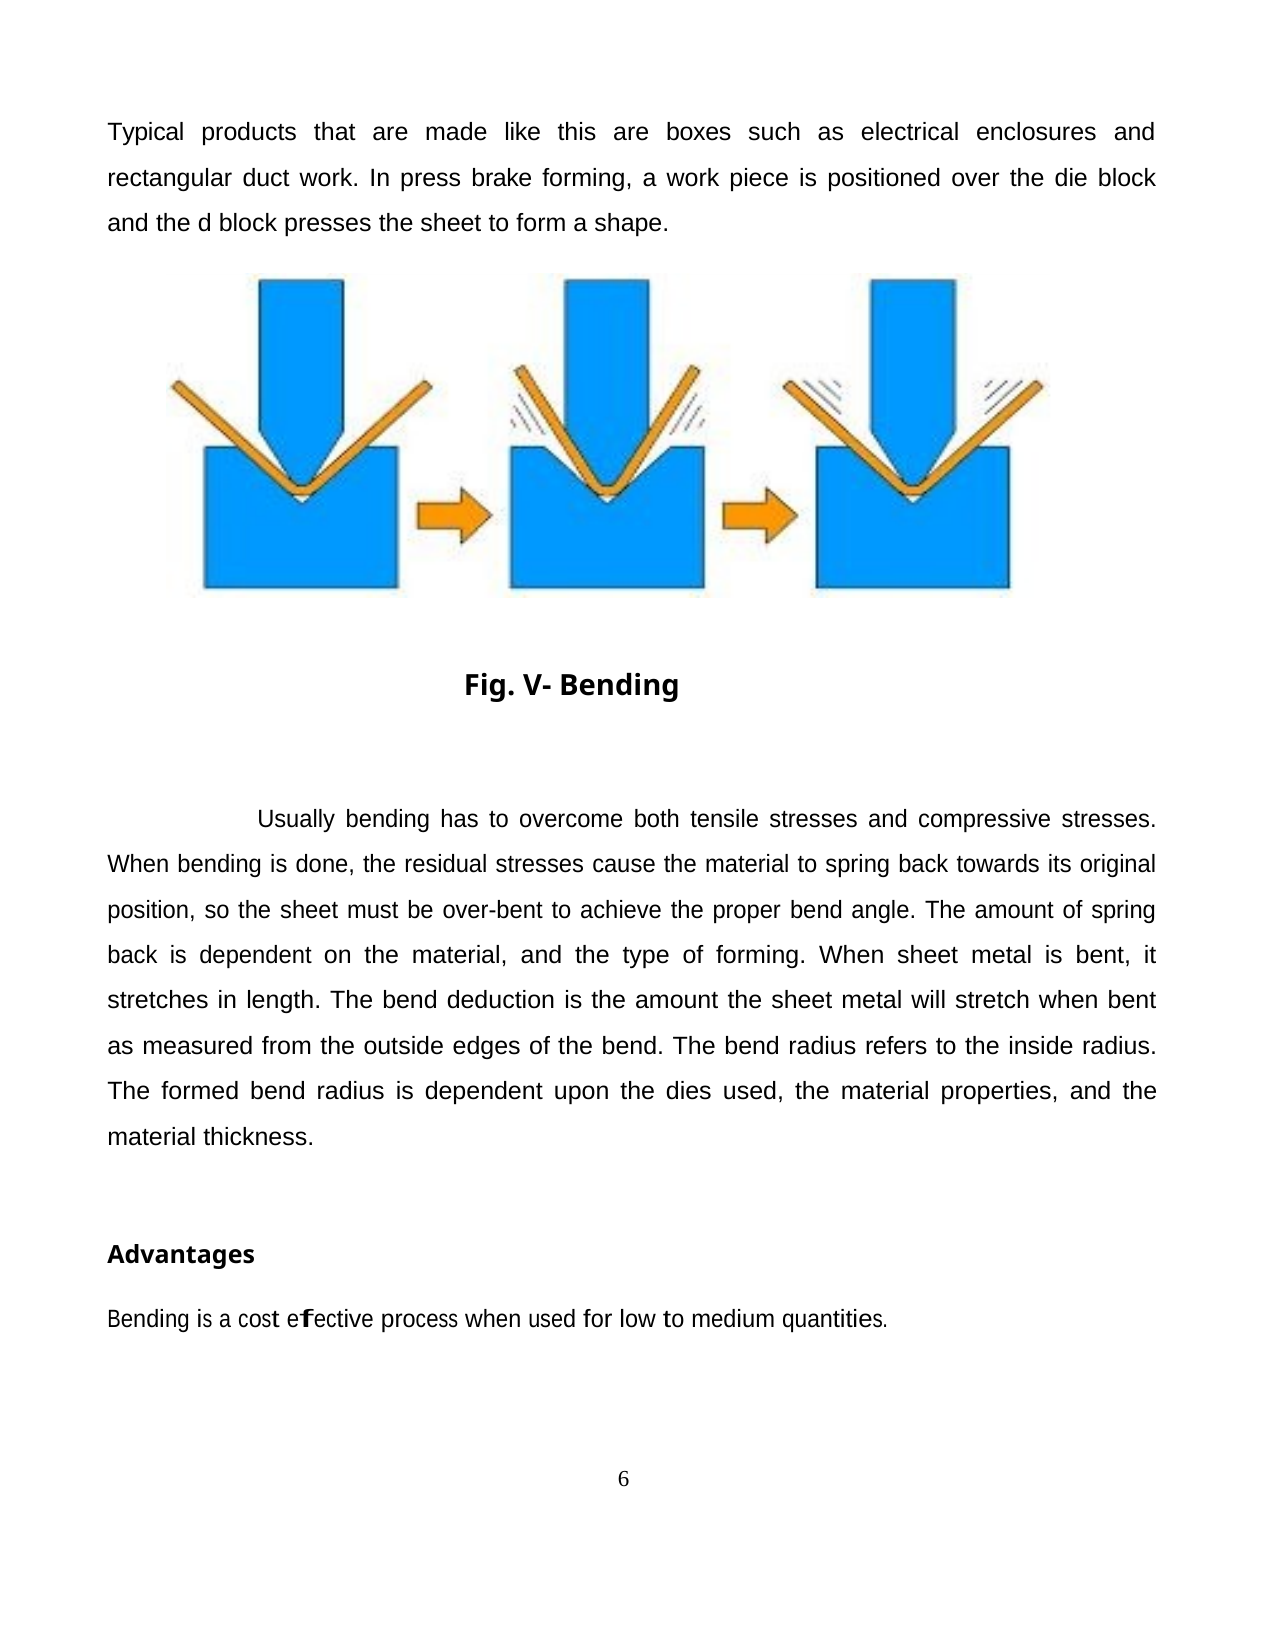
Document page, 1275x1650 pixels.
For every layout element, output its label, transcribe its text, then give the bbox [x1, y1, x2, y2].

subtitle Fig. V- Bending [464, 664, 1258, 703]
picture [166, 273, 1051, 598]
text Typical products that are made like this are boxes such as electrical enclosures and rectangular duct work. In press brake forming, a work piece is positioned over the die block and the d block presses the sheet to form a shape. [107, 117, 1156, 237]
text Bending is a cost efective process when used for low to medium quantities. [107, 1303, 1258, 1332]
subtitle Advantages [107, 1236, 1258, 1270]
text Usually bending has to overcome both tensile stresses and compressive stresses. When bending is done, the residual stresses cause the material to spring back towards its original position, so the sheet must be over-bent to achieve the proper bend angle. The amount of spring back is dependent on the material, and the type of forming. When sheet metal is bent, it stretches in length. The bend deduction is the amount the sheet metal will stretch when bent as measured from the outside edges of the bend. The bend radius refers to the inside radius. The formed bend radius is dependent upon the dies used, the material properties, and the material thickness. [107, 804, 1157, 1150]
